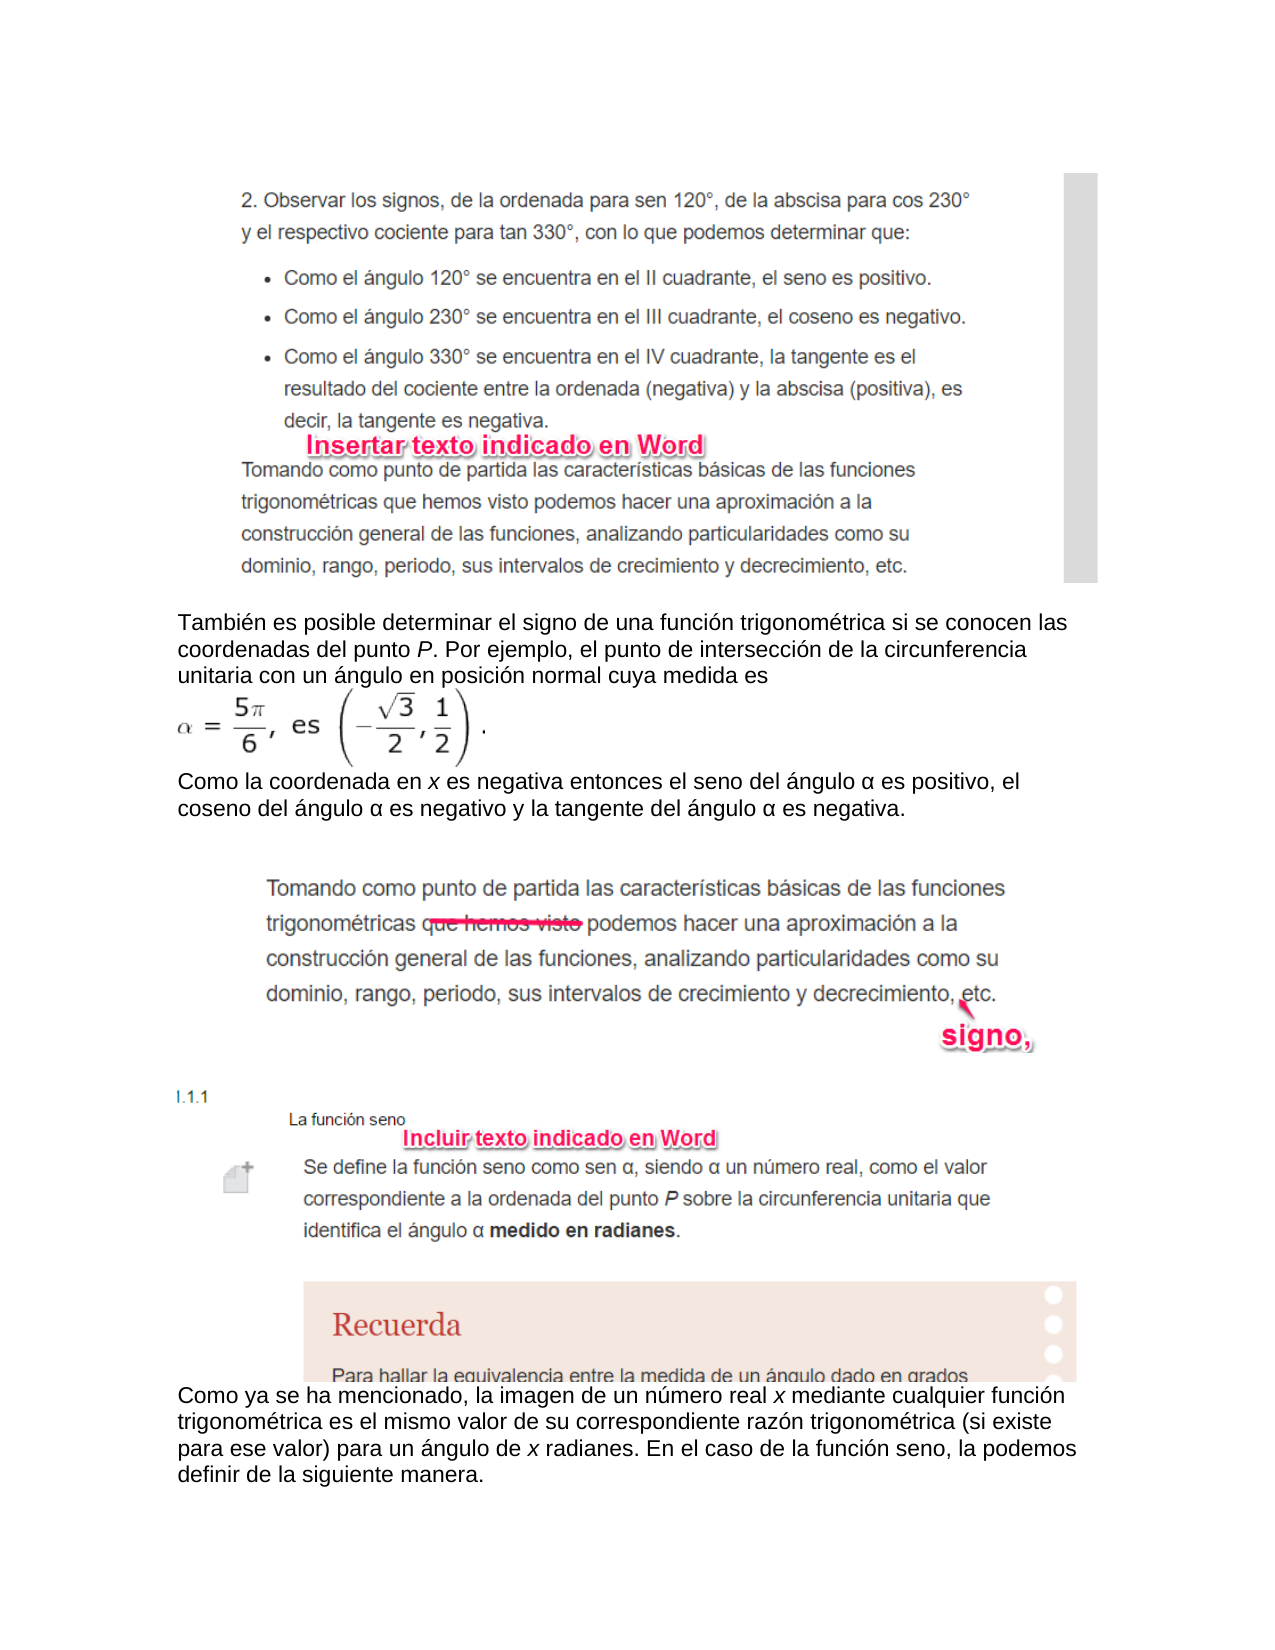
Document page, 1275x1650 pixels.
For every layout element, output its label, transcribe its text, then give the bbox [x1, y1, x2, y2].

text Como la coordenada en x es negativa entonces el seno del ángulo α es positivo, el coseno del ángulo α es negativo y la tangente del ángulo α es negativa. [177, 768, 1098, 821]
text Como ya se ha mencionado, la imagen de un número real x mediante cualquier función trigonométrica es el mismo valor de su correspondiente razón trigonométrica (si existe para ese valor) para un ángulo de x radianes. En el caso de la función seno, la podemos definir de la siguiente manera. [177, 1382, 1098, 1487]
text También es posible determinar el signo de una función trigonométrica si se conocen las coordenadas del punto P. Por ejemplo, el punto de intersección de la circunferencia unitaria con un ángulo en posición normal cuya medida es [177, 609, 1098, 688]
picture [177, 847, 1098, 1382]
picture [177, 688, 485, 769]
picture [177, 173, 1098, 583]
